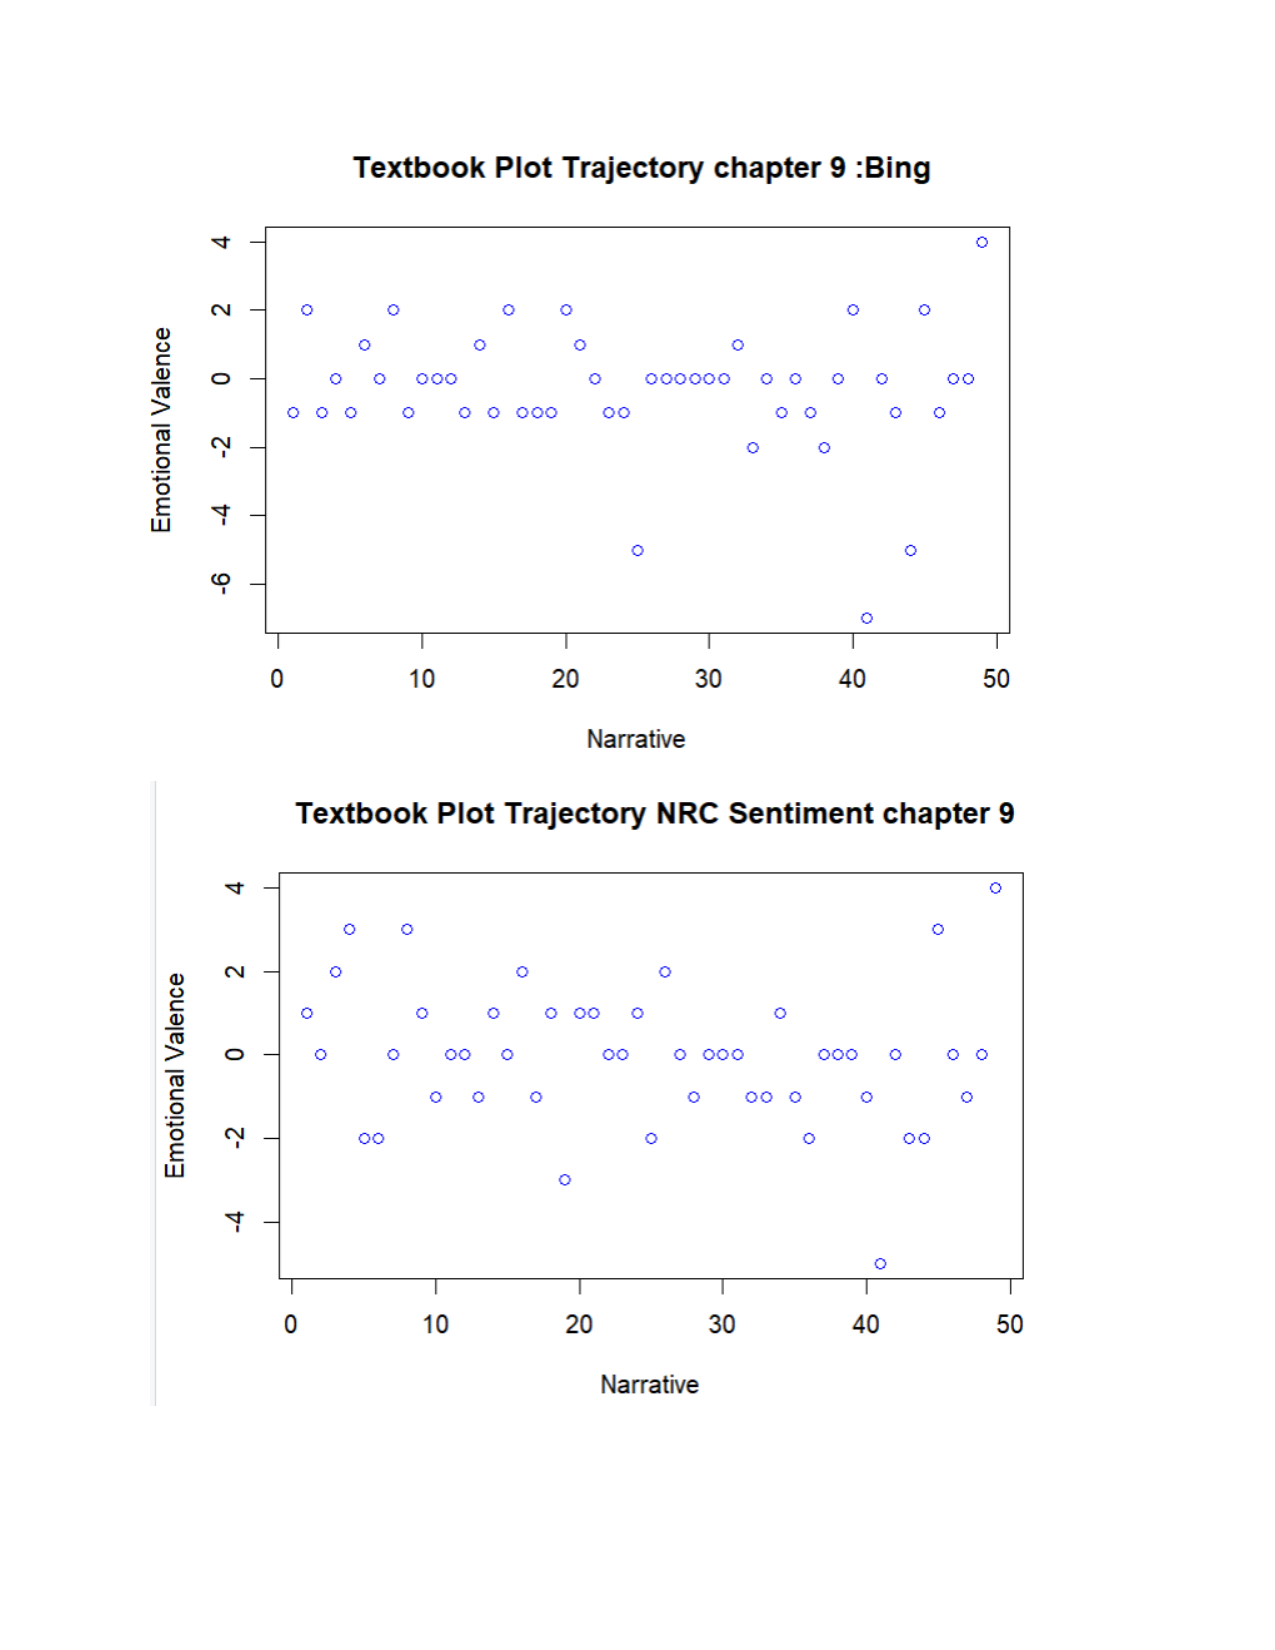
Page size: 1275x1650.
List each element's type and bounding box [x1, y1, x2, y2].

picture [150, 781, 1069, 1406]
picture [150, 150, 1068, 763]
